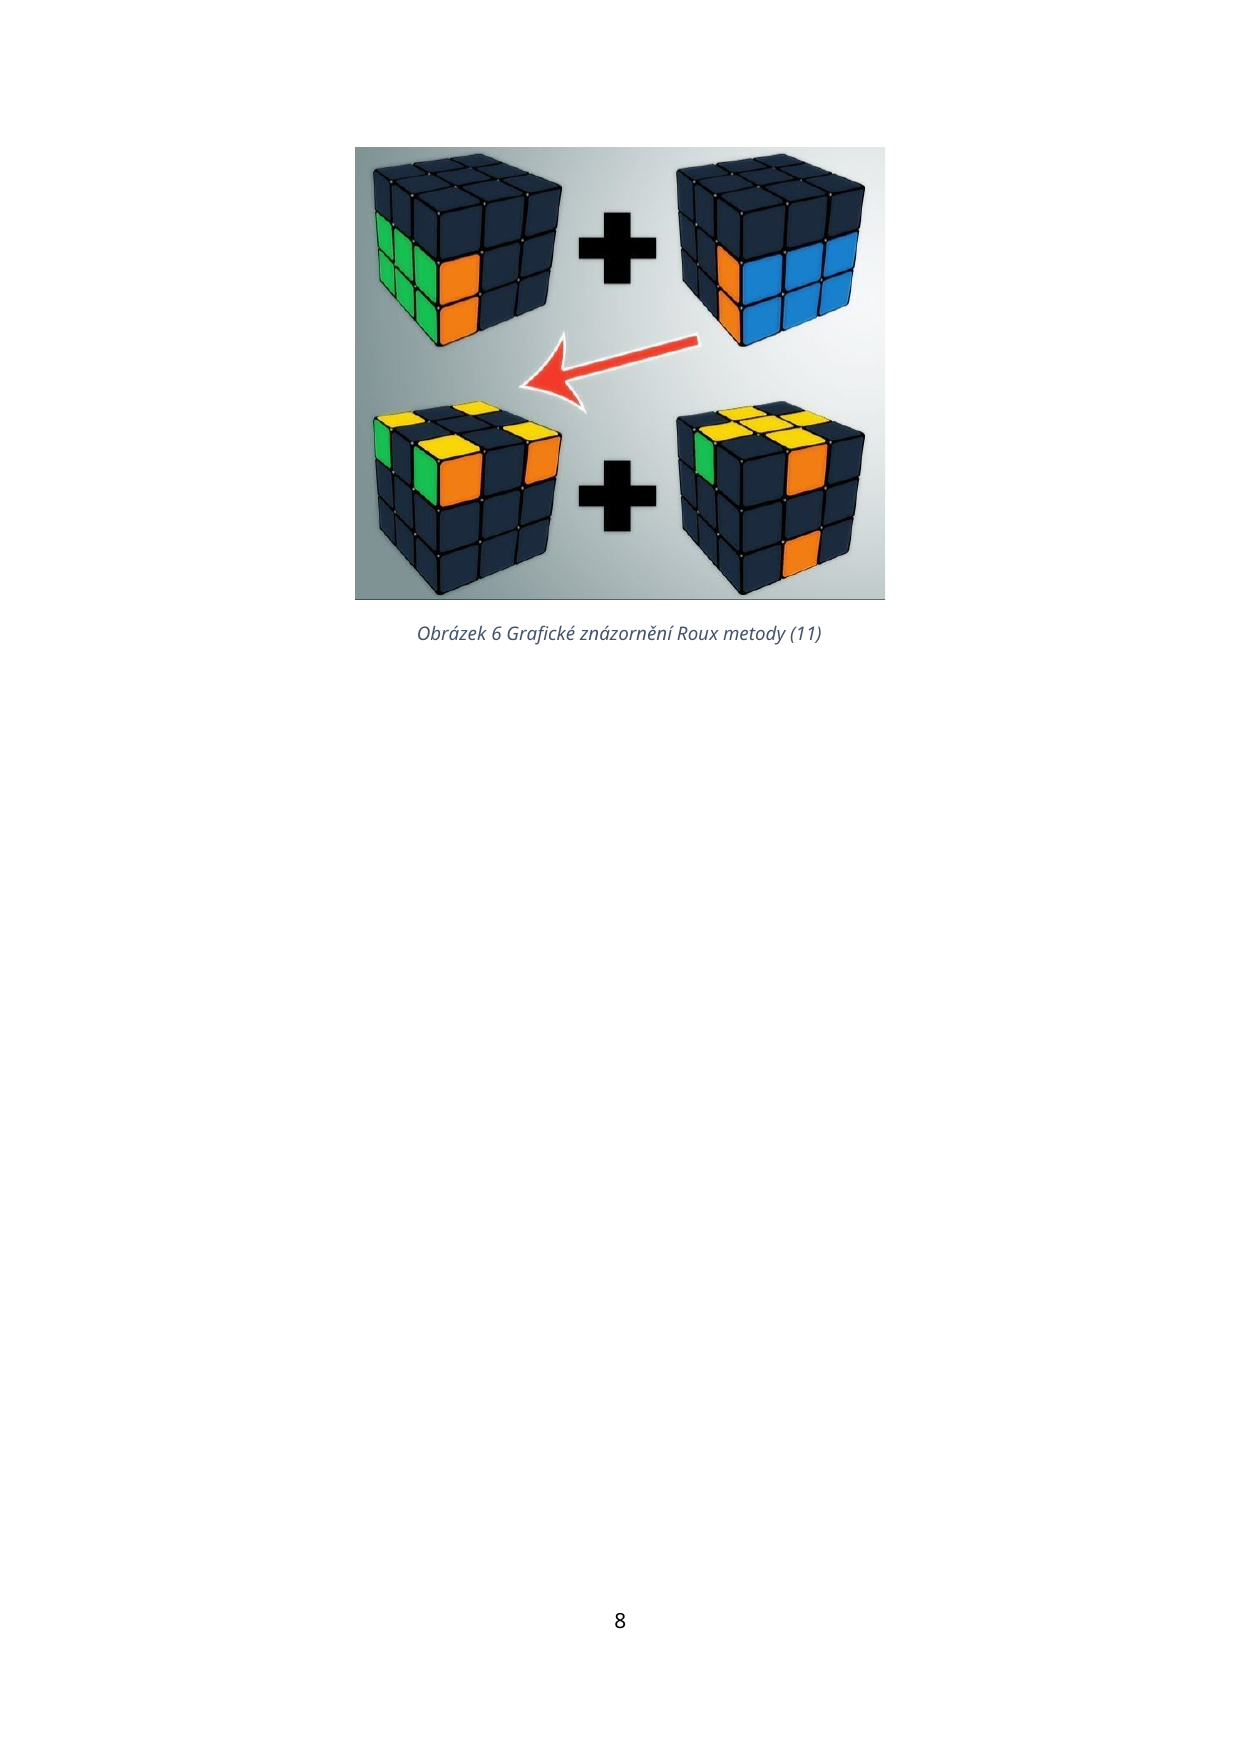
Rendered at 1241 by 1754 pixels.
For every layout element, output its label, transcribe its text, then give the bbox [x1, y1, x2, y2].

picture [355, 147, 886, 600]
text Obrázek 6 Grafické znázornění Roux metody [148, 621, 1092, 646]
